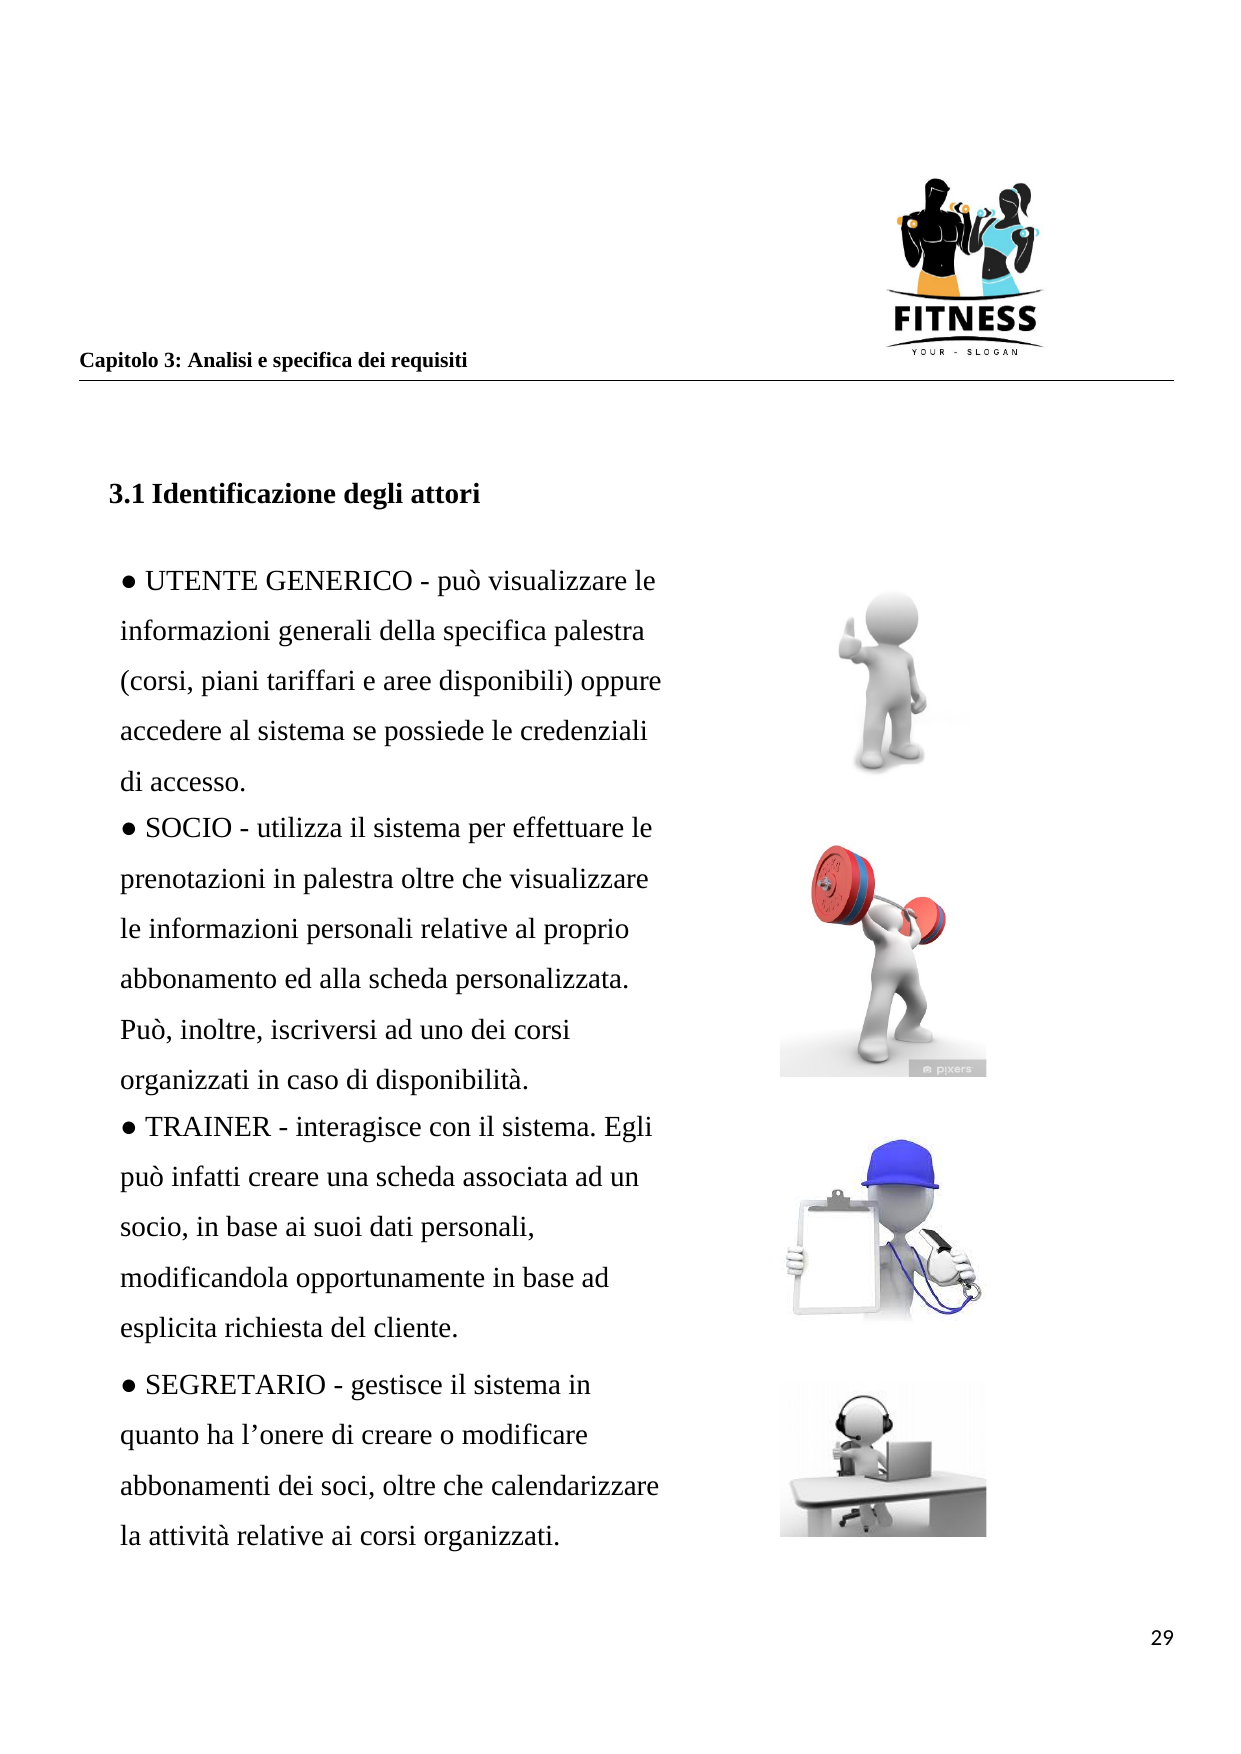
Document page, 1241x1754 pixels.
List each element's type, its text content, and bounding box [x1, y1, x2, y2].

table_cell ● TRAINER - interagisce con il sistema. Egli può infatti creare una scheda associata ad un socio, in base ai suoi dati personali, modificandola opportunamente in base ad esplicita richiesta del cliente. [109, 1109, 684, 1357]
picture [876, 170, 1054, 364]
subtitle Capitolo 3: Analisi e specifica dei requisiti [79, 171, 1174, 380]
table_cell ● SEGRETARIO - gestisce il sistema in quanto ha l’onere di creare o modificare abbonamenti dei soci, oltre che calendarizzare la attività relative ai corsi organizzati. [109, 1357, 684, 1575]
table_cell [684, 811, 1082, 1109]
subtitle 3.1 Identificazione degli attori [109, 476, 1174, 510]
picture [794, 577, 972, 782]
table_cell ● SOCIO - utilizza il sistema per effettuare le prenotazioni in palestra oltre che visualizzare le informazioni personali relative al proprio abbonamento ed alla scheda personalizzata. Può, inoltre, iscriversi ad uno dei corsi organizzati in caso di disponibilità. [109, 811, 684, 1109]
picture [779, 1136, 987, 1344]
table_header [684, 563, 1082, 811]
table_cell [684, 1109, 1082, 1357]
picture [779, 828, 987, 1077]
table_cell [684, 1357, 1082, 1575]
table_header ● UTENTE GENERICO - può visualizzare le informazioni generali della specifica palestra (corsi, piani tariffari e aree disponibili) oppure accedere al sistema se possiede le credenziali di accesso. [109, 563, 684, 811]
picture [779, 1382, 987, 1537]
